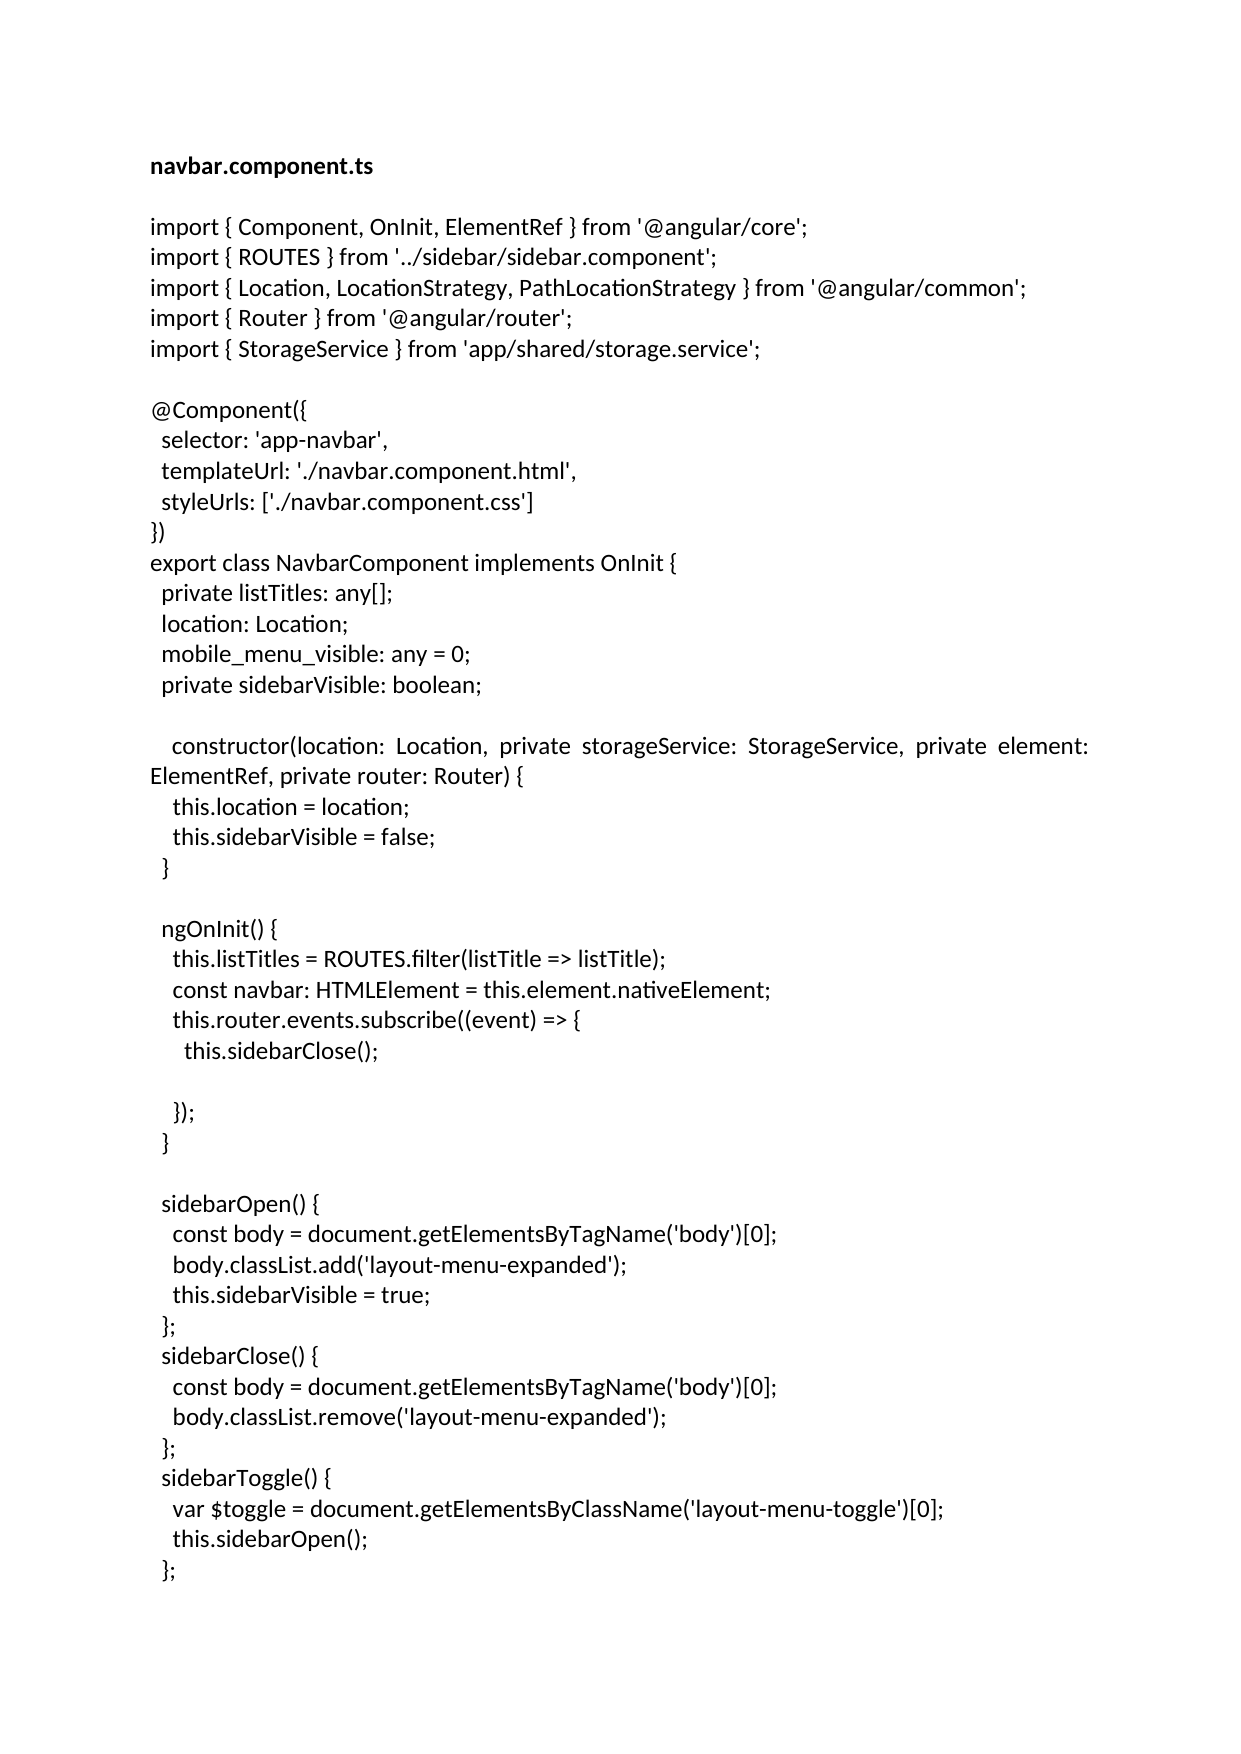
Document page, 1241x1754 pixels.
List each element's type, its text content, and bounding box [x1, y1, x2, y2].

text private listTitles: any[]; [150, 577, 1090, 608]
text @Component({ [150, 394, 1090, 425]
text this.location = location; [150, 791, 1090, 821]
text location: Location; [150, 608, 1090, 638]
text navbar.component.ts [150, 150, 1090, 181]
text sidebarToggle() { [150, 1462, 1090, 1493]
text var $toggle = document.getElementsByClassName('layout-menu-toggle')[0]; [150, 1493, 1090, 1523]
text this.router.events.subscribe((event) => { [150, 1004, 1090, 1035]
text import { StorageService } from 'app/shared/storage.service'; [150, 333, 1090, 364]
text }; [150, 1554, 1090, 1584]
text this.sidebarOpen(); [150, 1523, 1090, 1554]
text this.listTitles = ROUTES.filter(listTitle => listTitle); [150, 943, 1090, 974]
text } [150, 852, 1090, 882]
text sidebarOpen() { [150, 1188, 1090, 1218]
text styleUrls: ['./navbar.component.css'] [150, 486, 1090, 516]
text body.classList.remove('layout-menu-expanded'); [150, 1401, 1090, 1432]
text this.sidebarClose(); [150, 1035, 1090, 1066]
text import { Router } from '@angular/router'; [150, 303, 1090, 333]
text const navbar: HTMLElement = this.element.nativeElement; [150, 974, 1090, 1004]
text templateUrl: './navbar.component.html', [150, 455, 1090, 486]
text }) [150, 516, 1090, 547]
text } [150, 1127, 1090, 1157]
text constructor(location: Location, private storageService: StorageService, private element: ElementRef, private router: Router) { [150, 730, 1090, 791]
text export class NavbarComponent implements OnInit { [150, 547, 1090, 577]
text }); [150, 1096, 1090, 1127]
text const body = document.getElementsByTagName('body')[0]; [150, 1218, 1090, 1249]
text import { Location, LocationStrategy, PathLocationStrategy } from '@angular/common'; [150, 272, 1090, 303]
text selector: 'app-navbar', [150, 425, 1090, 455]
text }; [150, 1432, 1090, 1462]
text private sidebarVisible: boolean; [150, 669, 1090, 699]
text sidebarClose() { [150, 1340, 1090, 1371]
text body.classList.add('layout-menu-expanded'); [150, 1249, 1090, 1279]
text this.sidebarVisible = true; [150, 1279, 1090, 1310]
text import { Component, OnInit, ElementRef } from '@angular/core'; [150, 211, 1090, 242]
text ngOnInit() { [150, 913, 1090, 943]
text const body = document.getElementsByTagName('body')[0]; [150, 1371, 1090, 1401]
text import { ROUTES } from '../sidebar/sidebar.component'; [150, 242, 1090, 272]
text }; [150, 1310, 1090, 1340]
text mobile_menu_visible: any = 0; [150, 638, 1090, 669]
text this.sidebarVisible = false; [150, 821, 1090, 852]
